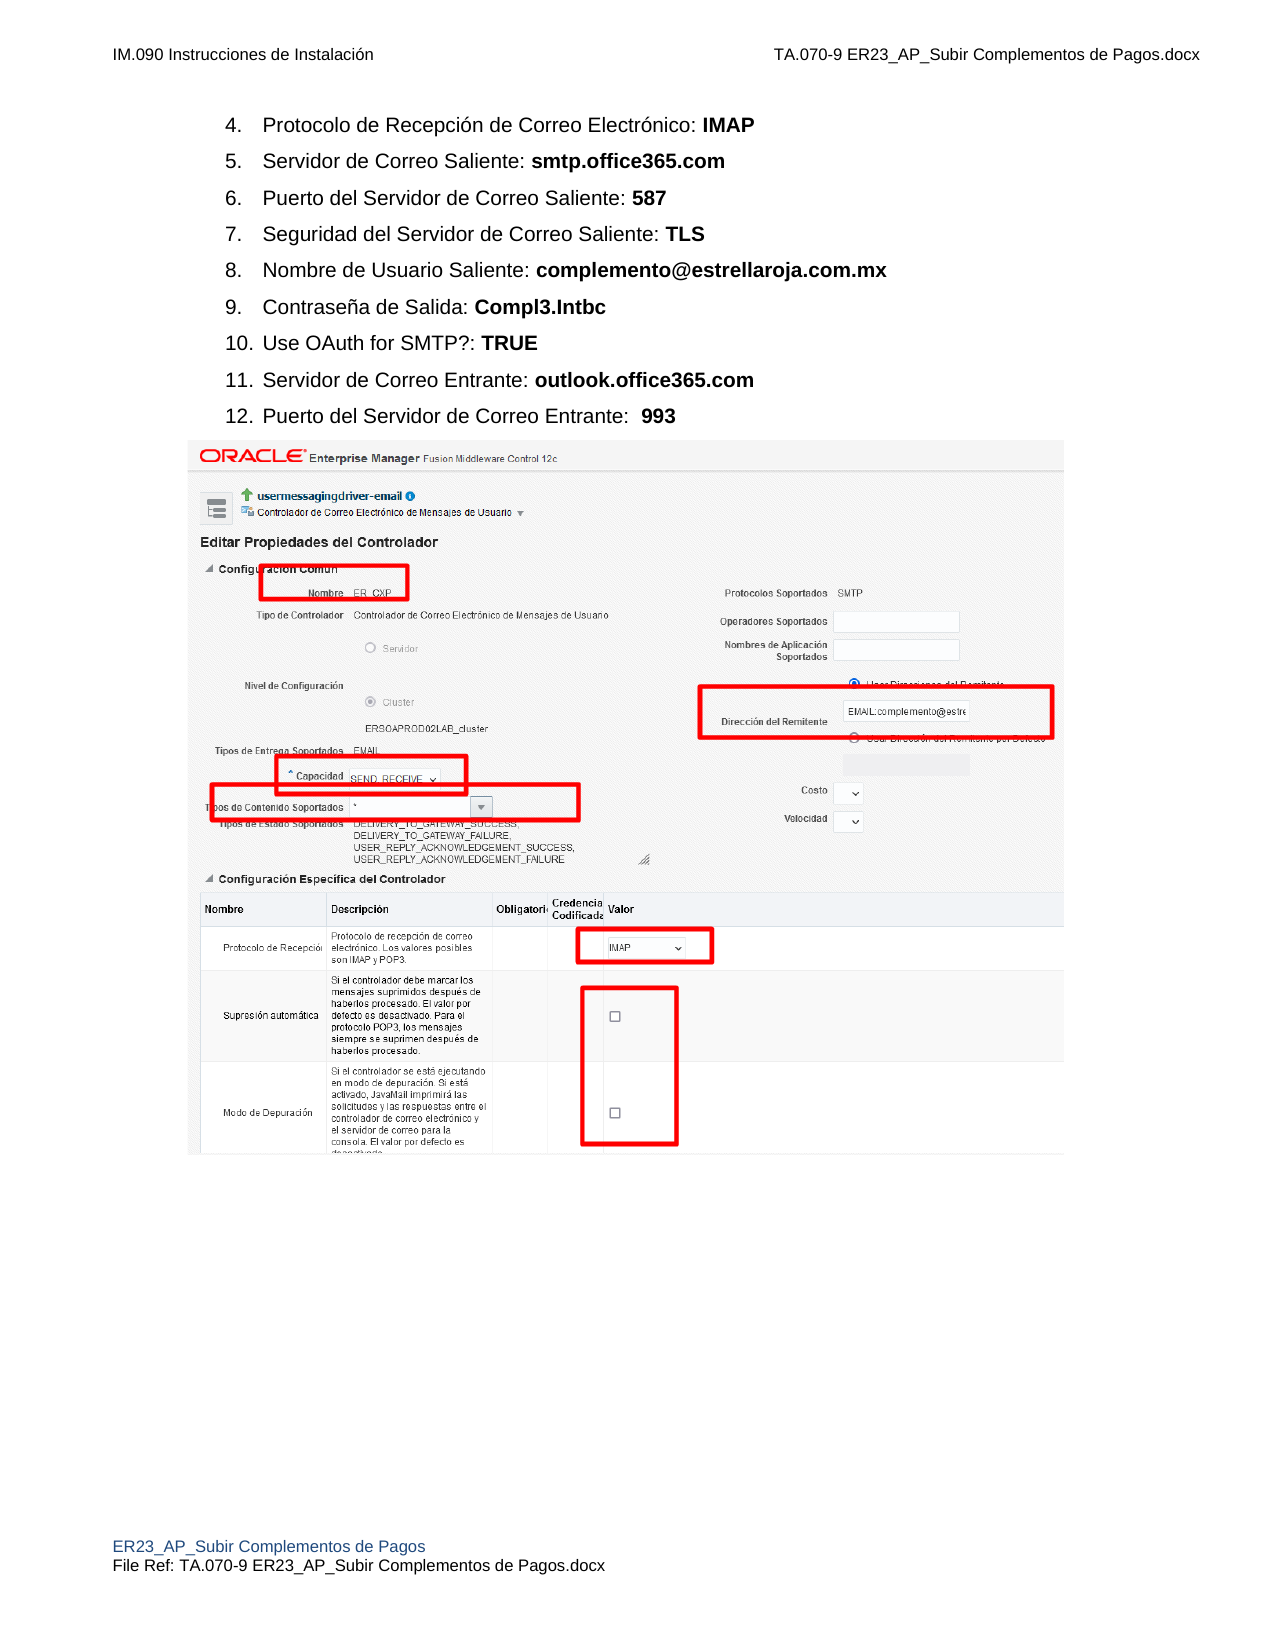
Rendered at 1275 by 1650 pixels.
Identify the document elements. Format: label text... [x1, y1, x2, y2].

list Puerto del Servidor de Correo Entrante: 993 [225, 404, 1200, 428]
list Servidor de Correo Entrante: outlook.office365.com [225, 368, 1200, 392]
list Puerto del Servidor de Correo Saliente: 587 [225, 185, 1200, 209]
list Protocolo de Recepción de Correo Electrónico: IMAP [225, 112, 1200, 136]
picture [187, 440, 1064, 1155]
list Seguridad del Servidor de Correo Saliente: TLS [225, 222, 1200, 246]
list Nombre de Usuario Saliente: complemento@estrellaroja.com.mx [225, 258, 1200, 282]
list Servidor de Correo Saliente: smtp.office365.com [225, 149, 1200, 173]
list Contraseña de Salida: Compl3.Intbc [225, 295, 1200, 319]
list Use OAuth for SMTP?: TRUE [225, 331, 1200, 355]
